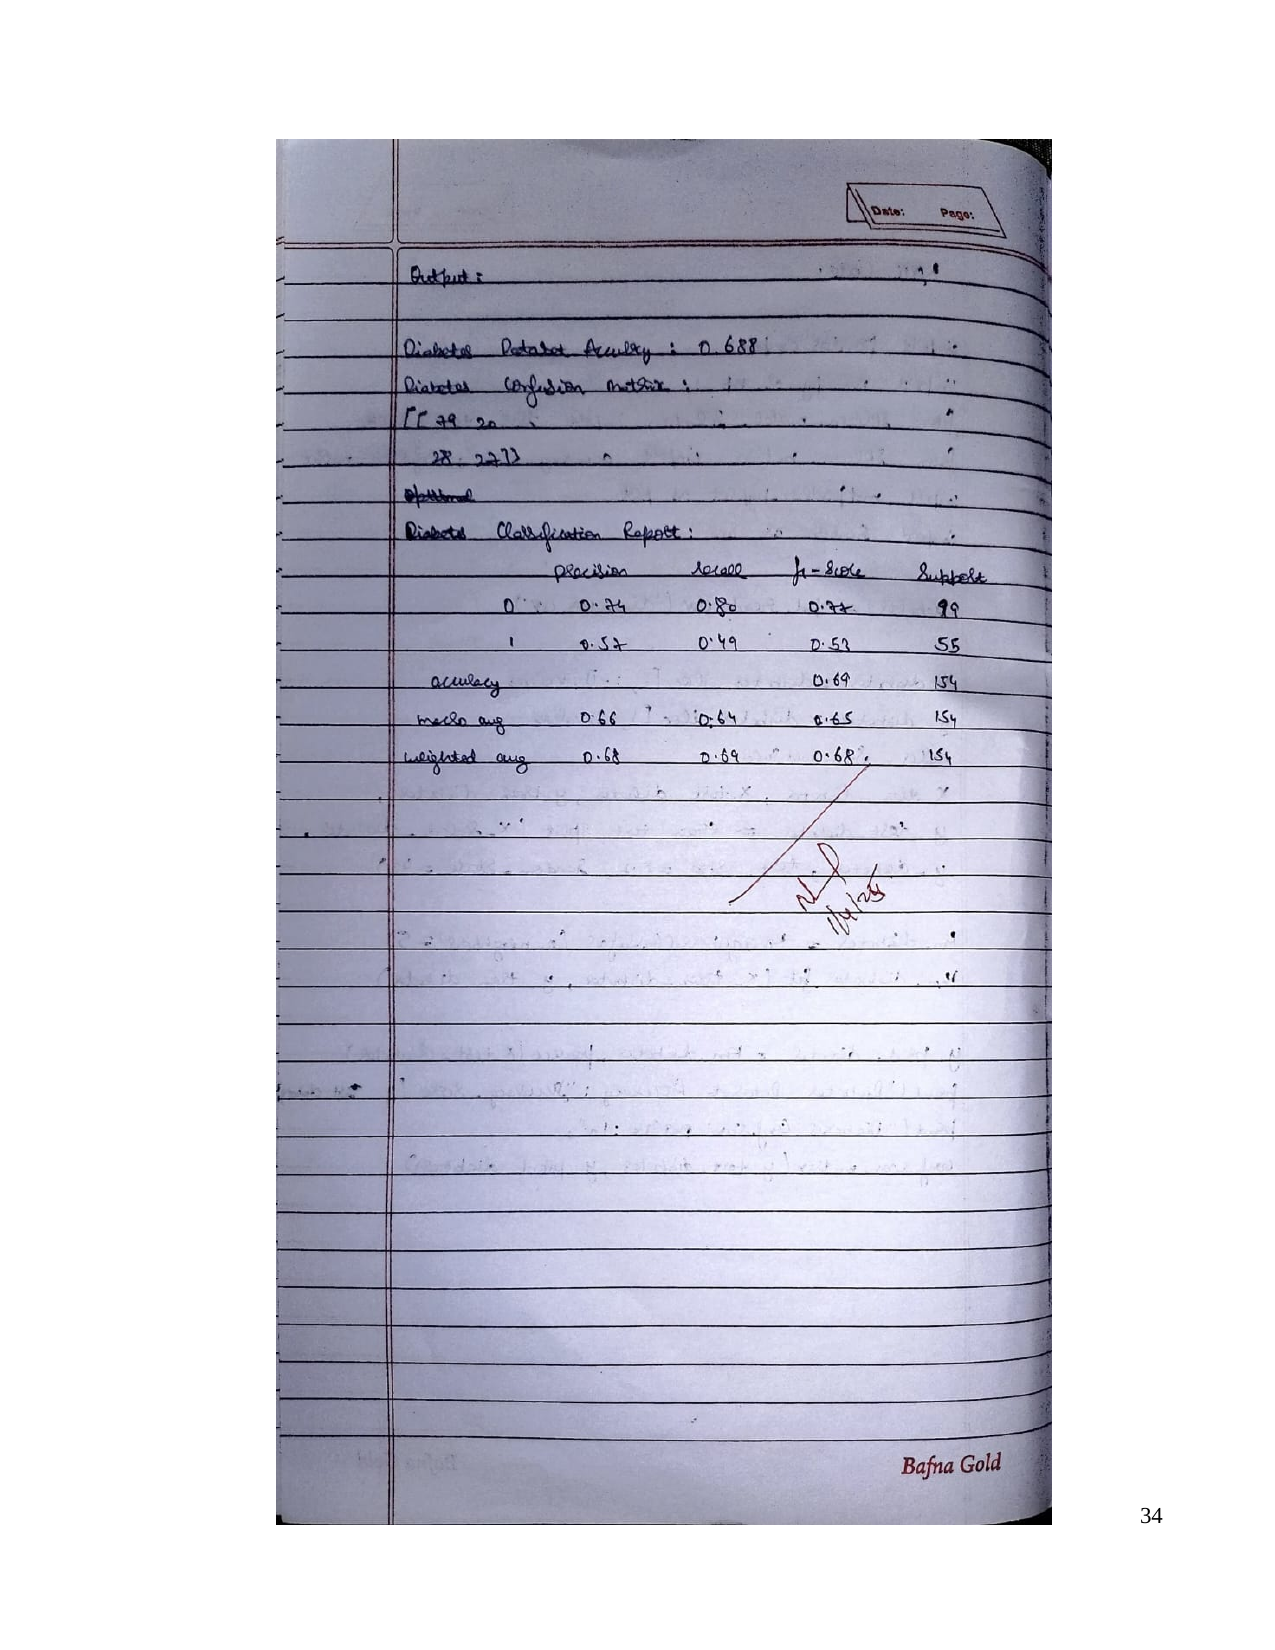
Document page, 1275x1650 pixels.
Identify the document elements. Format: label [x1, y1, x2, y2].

picture [276, 139, 1052, 1525]
